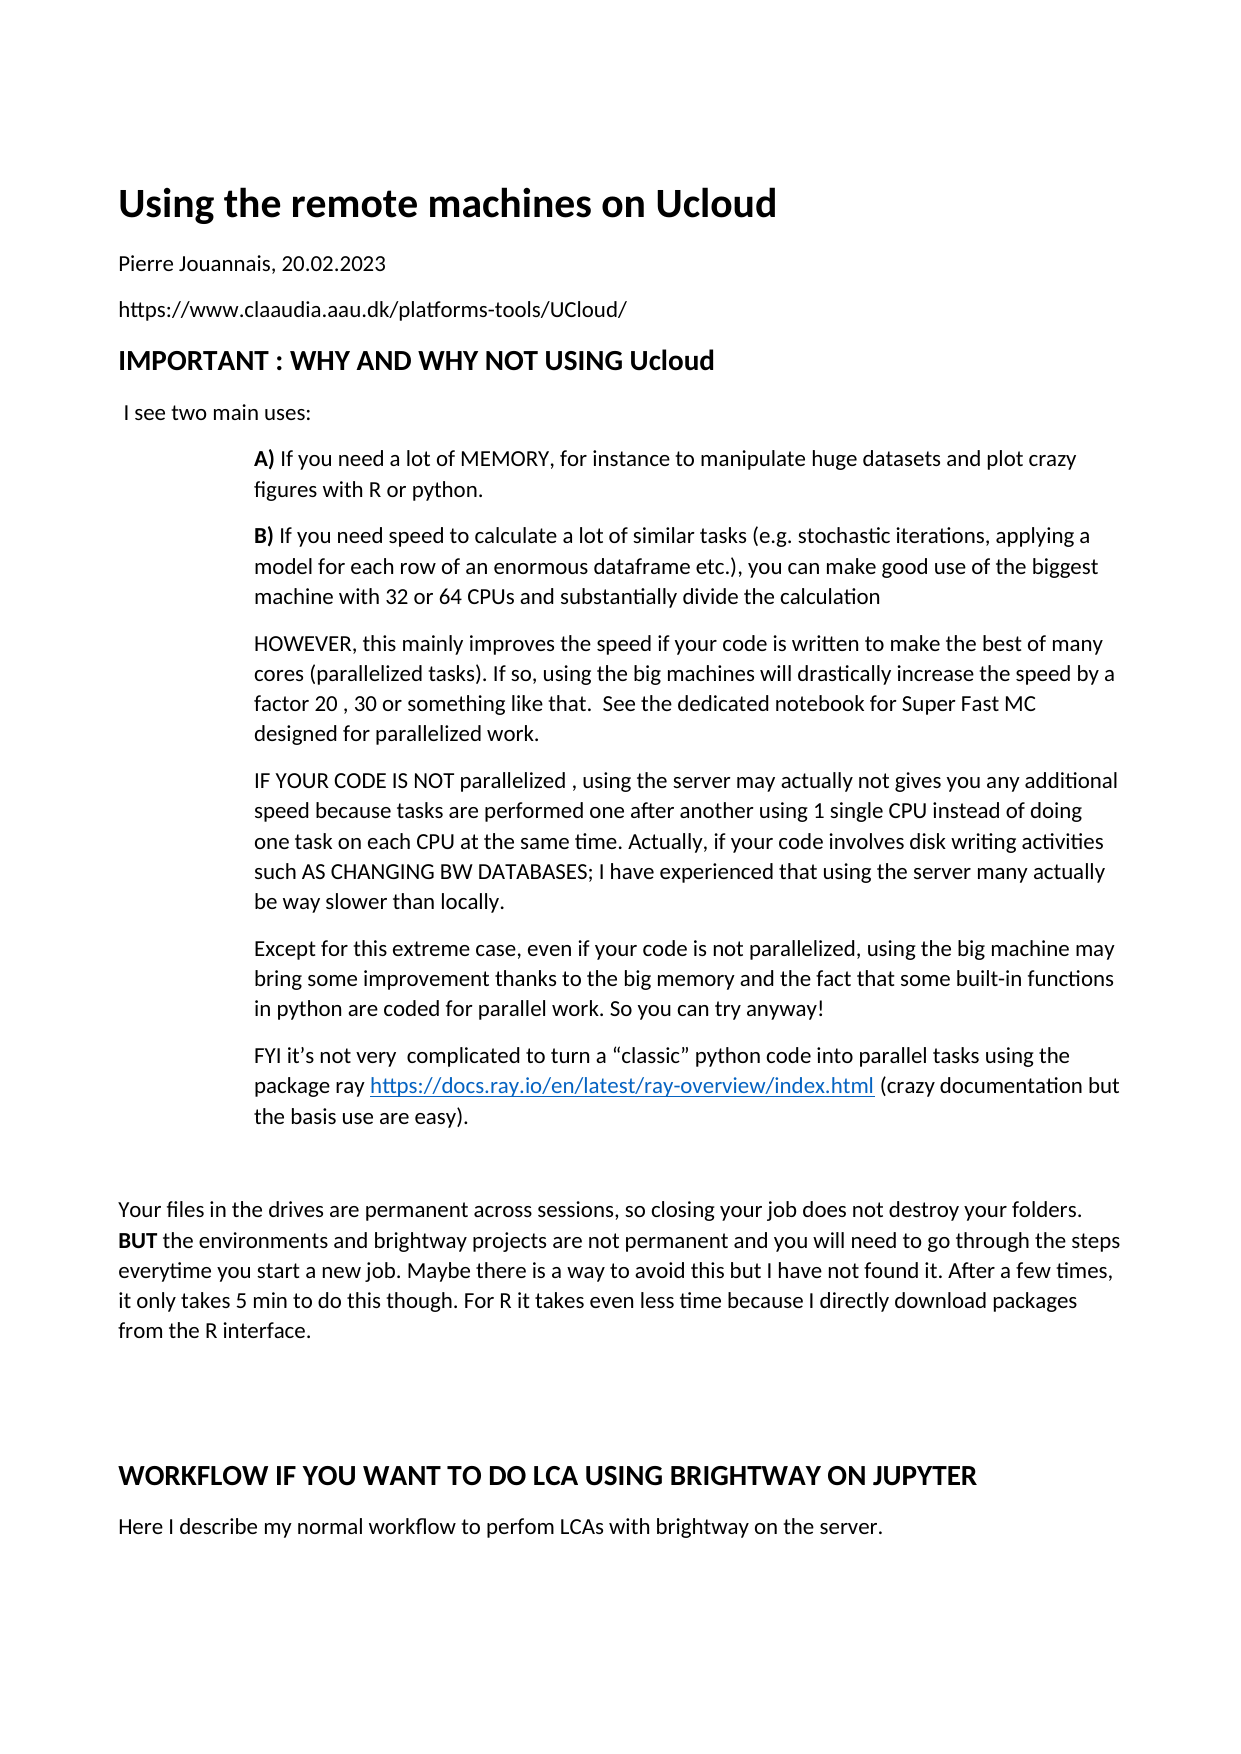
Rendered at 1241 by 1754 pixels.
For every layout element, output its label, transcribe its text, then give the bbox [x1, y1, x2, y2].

text Here I describe my normal workflow to perfom LCAs with brightway on the server. [118, 1512, 1122, 1540]
text I see two main uses: [118, 398, 1122, 426]
text WORKFLOW IF YOU WANT TO DO LCA USING BRIGHTWAY ON JUPYTER [118, 1457, 1122, 1493]
text FYI it’s not very complicated to turn a “classic” python code into parallel tasks using the package ray https://docs.ray.io/en/latest/ray-overview/index.html (crazy documentation but the basis use are easy). [254, 1041, 1122, 1130]
text IF YOUR CODE IS NOT parallelized , using the server may actually not gives you any additional speed because tasks are performed one after another using 1 single CPU instead of doing one task on each CPU at the same time. Actually, if your code involves disk writing activities such AS CHANGING BW DATABASES; I have experienced that using the server many actually be way slower than locally. [254, 766, 1122, 915]
text A) If you need a lot of MEMORY, for instance to manipulate huge datasets and plot crazy figures with R or python. [254, 444, 1122, 503]
text B) If you need speed to calculate a lot of similar tasks (e.g. stochastic iterations, applying a model for each row of an enormous dataframe etc.), you can make good use of the biggest machine with 32 or 64 CPUs and substantially divide the calculation [254, 522, 1122, 610]
text https://www.claaudia.aau.dk/platforms-tools/UCloud/ [118, 296, 1122, 324]
text IMPORTANT : WHY AND WHY NOT USING Ucloud [118, 342, 1122, 378]
text Using the remote machines on Ucloud [118, 177, 1122, 228]
text HOWEVER, this mainly improves the speed if your code is written to make the best of many cores (parallelized tasks). If so, using the big machines will drastically increase the speed by a factor 20 , 30 or something like that. See the dedicated notebook for Super Fast MC designed for parallelized work. [254, 629, 1122, 747]
text Pierre Jouannais, 20.02.2023 [118, 249, 1122, 277]
text Except for this extreme case, even if your code is not parallelized, using the big machine may bring some improvement thanks to the big memory and the fact that some built-in functions in python are coded for parallel work. So you can try anyway! [254, 934, 1122, 1022]
text Your files in the drives are permanent across sessions, so closing your job does not destroy your folders. BUT the environments and brightway projects are not permanent and you will need to go through the steps everytime you start a new job. Maybe there is a way to avoid this but I have not found it. After a few times, it only takes 5 min to do this though. For R it takes even less time because I directly download packages from the R interface. [118, 1196, 1122, 1344]
